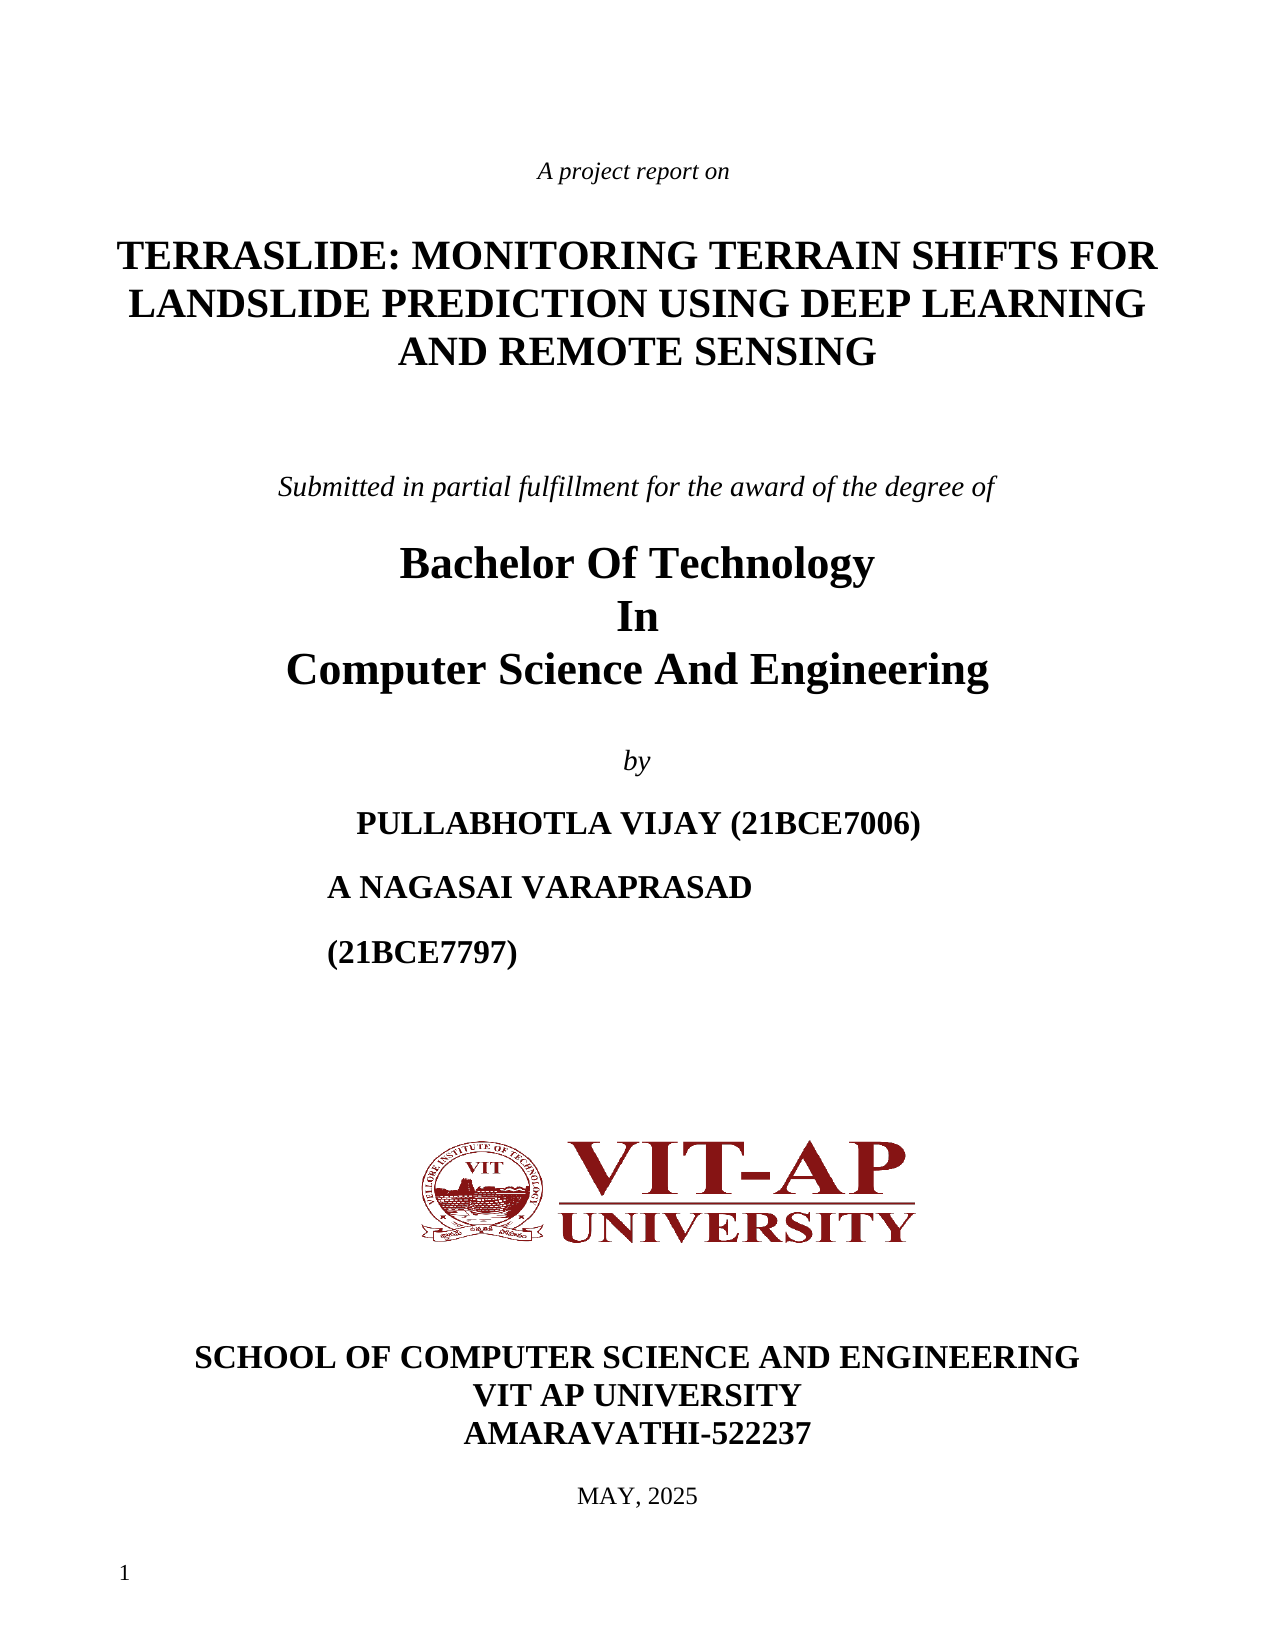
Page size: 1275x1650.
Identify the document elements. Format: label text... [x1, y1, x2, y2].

text A project report on [112, 156, 1157, 185]
title Bachelor Of Technology In [383, 536, 892, 642]
text AMARAVATHI-522237 [112, 1414, 1162, 1452]
text SCHOOL OF COMPUTER SCIENCE AND ENGINEERING VIT AP UNIVERSITY [169, 1337, 1106, 1414]
title Computer Science And Engineering [112, 642, 1162, 694]
text TERRASLIDE: MONITORING TERRAIN SHIFTS FOR LANDSLIDE PREDICTION USING DEEP LEARNING AND REMOTE SENSING [113, 231, 1161, 374]
text PULLABHOTLA VIJAY (21BCE7006) A NAGASAI VARAPRASAD (21BCE7797) [327, 803, 948, 971]
text MAY, 2025 [112, 1481, 1162, 1509]
picture [410, 1129, 923, 1253]
subtitle Submitted in partial fulfillment for the award of the degree of [112, 469, 1162, 503]
subtitle by [113, 743, 1162, 777]
